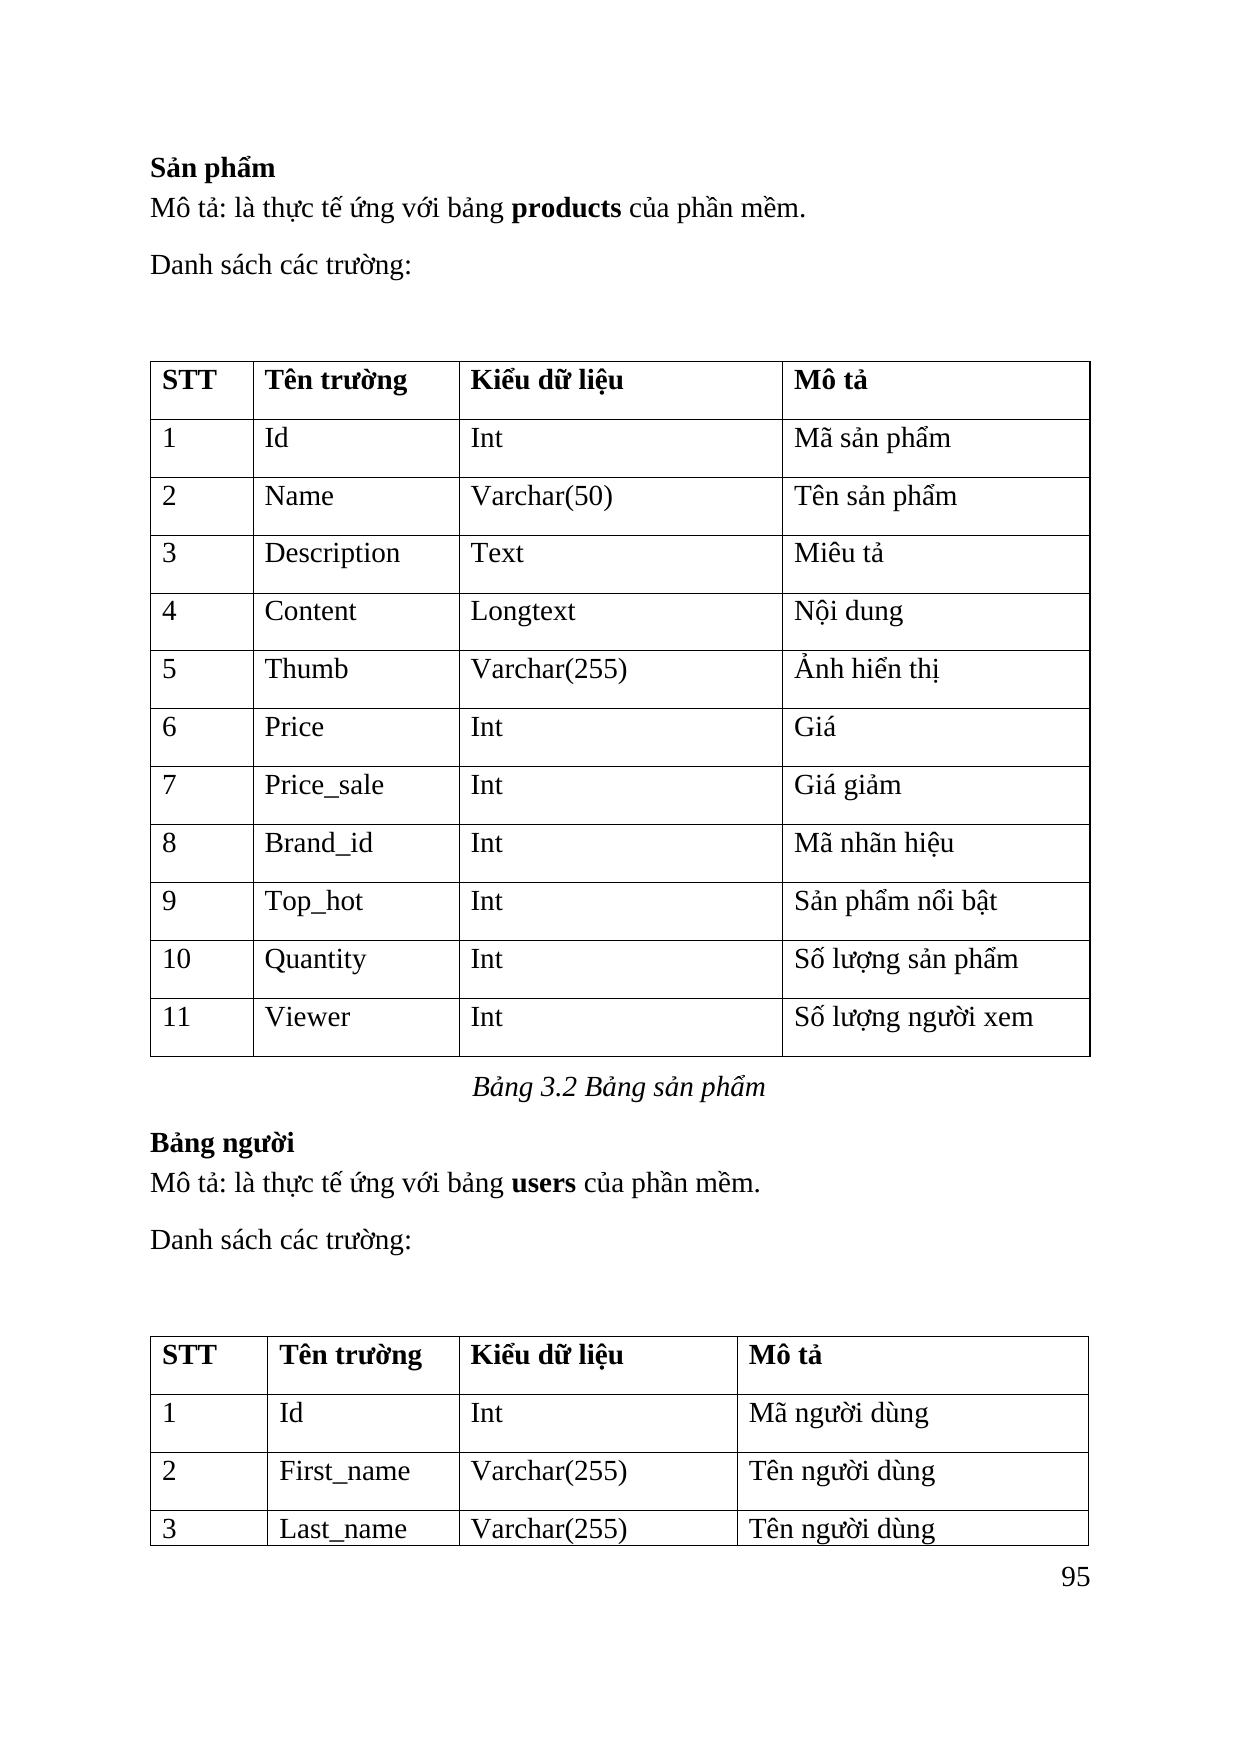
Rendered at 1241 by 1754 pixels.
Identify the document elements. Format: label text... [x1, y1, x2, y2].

table_cell Số lượng người xem [783, 999, 1089, 1056]
table_cell Mã người dùng [738, 1395, 1088, 1452]
table_cell Giá giảm [783, 767, 1089, 824]
table_cell Nội dung [783, 594, 1089, 650]
table_cell Int [460, 825, 782, 882]
table_header Kiểu dữ liệu [460, 362, 782, 419]
table_cell 4 [151, 594, 253, 650]
table_cell Tên người dùng [738, 1453, 1088, 1510]
table_cell First_name [268, 1453, 459, 1510]
table_header Tên trường [268, 1337, 459, 1394]
table_cell 2 [151, 1453, 267, 1510]
table_cell Int [460, 1395, 737, 1452]
table_cell Content [254, 594, 459, 650]
text Danh sách các trường: [150, 247, 1090, 281]
table_cell Varchar(255) [460, 651, 782, 708]
table_cell Varchar(50) [460, 478, 782, 534]
table_cell Mã sản phẩm [783, 420, 1089, 477]
table_cell 10 [151, 941, 253, 998]
table_header STT [151, 362, 253, 419]
table_header Mô tả [783, 362, 1089, 419]
table_cell Top_hot [254, 883, 459, 940]
table_cell Longtext [460, 594, 782, 650]
text Mô tả: là thực tế ứng với bảng products của phần mềm. [150, 190, 1090, 224]
table_cell Int [460, 941, 782, 998]
table_header STT [151, 1337, 267, 1394]
table_cell Số lượng sản phẩm [783, 941, 1089, 998]
table_cell Quantity [254, 941, 459, 998]
table_cell Int [460, 420, 782, 477]
table_cell 6 [151, 709, 253, 766]
table_cell Int [460, 999, 782, 1056]
table_cell Name [254, 478, 459, 534]
table_cell Int [460, 709, 782, 766]
table_cell Sản phẩm nổi bật [783, 883, 1089, 940]
table_cell Int [460, 883, 782, 940]
table_cell 7 [151, 767, 253, 824]
table_cell Giá [783, 709, 1089, 766]
table_cell 5 [151, 651, 253, 708]
table_cell Miêu tả [783, 536, 1089, 592]
table_cell Mã nhãn hiệu [783, 825, 1089, 882]
table_cell Viewer [254, 999, 459, 1056]
table_cell 11 [151, 999, 253, 1056]
table_cell Description [254, 536, 459, 592]
text Bảng người [150, 1125, 1090, 1159]
text Sản phẩm [150, 150, 1090, 183]
table_cell Tên sản phẩm [783, 478, 1089, 534]
table_cell Int [460, 767, 782, 824]
table_cell Varchar(255) [460, 1511, 737, 1544]
text Danh sách các trường: [150, 1222, 1090, 1256]
table_cell 3 [151, 536, 253, 592]
table_cell Id [254, 420, 459, 477]
table_header Mô tả [738, 1337, 1088, 1394]
table_cell Brand_id [254, 825, 459, 882]
table_cell Last_name [268, 1511, 459, 1544]
text Mô tả: là thực tế ứng với bảng users của phần mềm. [150, 1166, 1090, 1199]
table_cell Id [268, 1395, 459, 1452]
table_cell Tên người dùng [738, 1511, 1088, 1544]
table_cell Price_sale [254, 767, 459, 824]
table_cell Ảnh hiển thị [783, 651, 1089, 708]
table_header Tên trường [254, 362, 459, 419]
table_cell 1 [151, 420, 253, 477]
text Bảng 3.2 Bảng sản phẩm [150, 1069, 1090, 1103]
table_cell 2 [151, 478, 253, 534]
table_cell 3 [151, 1511, 267, 1544]
table_cell 8 [151, 825, 253, 882]
table_cell Thumb [254, 651, 459, 708]
table_cell Price [254, 709, 459, 766]
table_cell Text [460, 536, 782, 592]
table_cell 9 [151, 883, 253, 940]
table_cell 1 [151, 1395, 267, 1452]
table_cell Varchar(255) [460, 1453, 737, 1510]
table_header Kiểu dữ liệu [460, 1337, 737, 1394]
